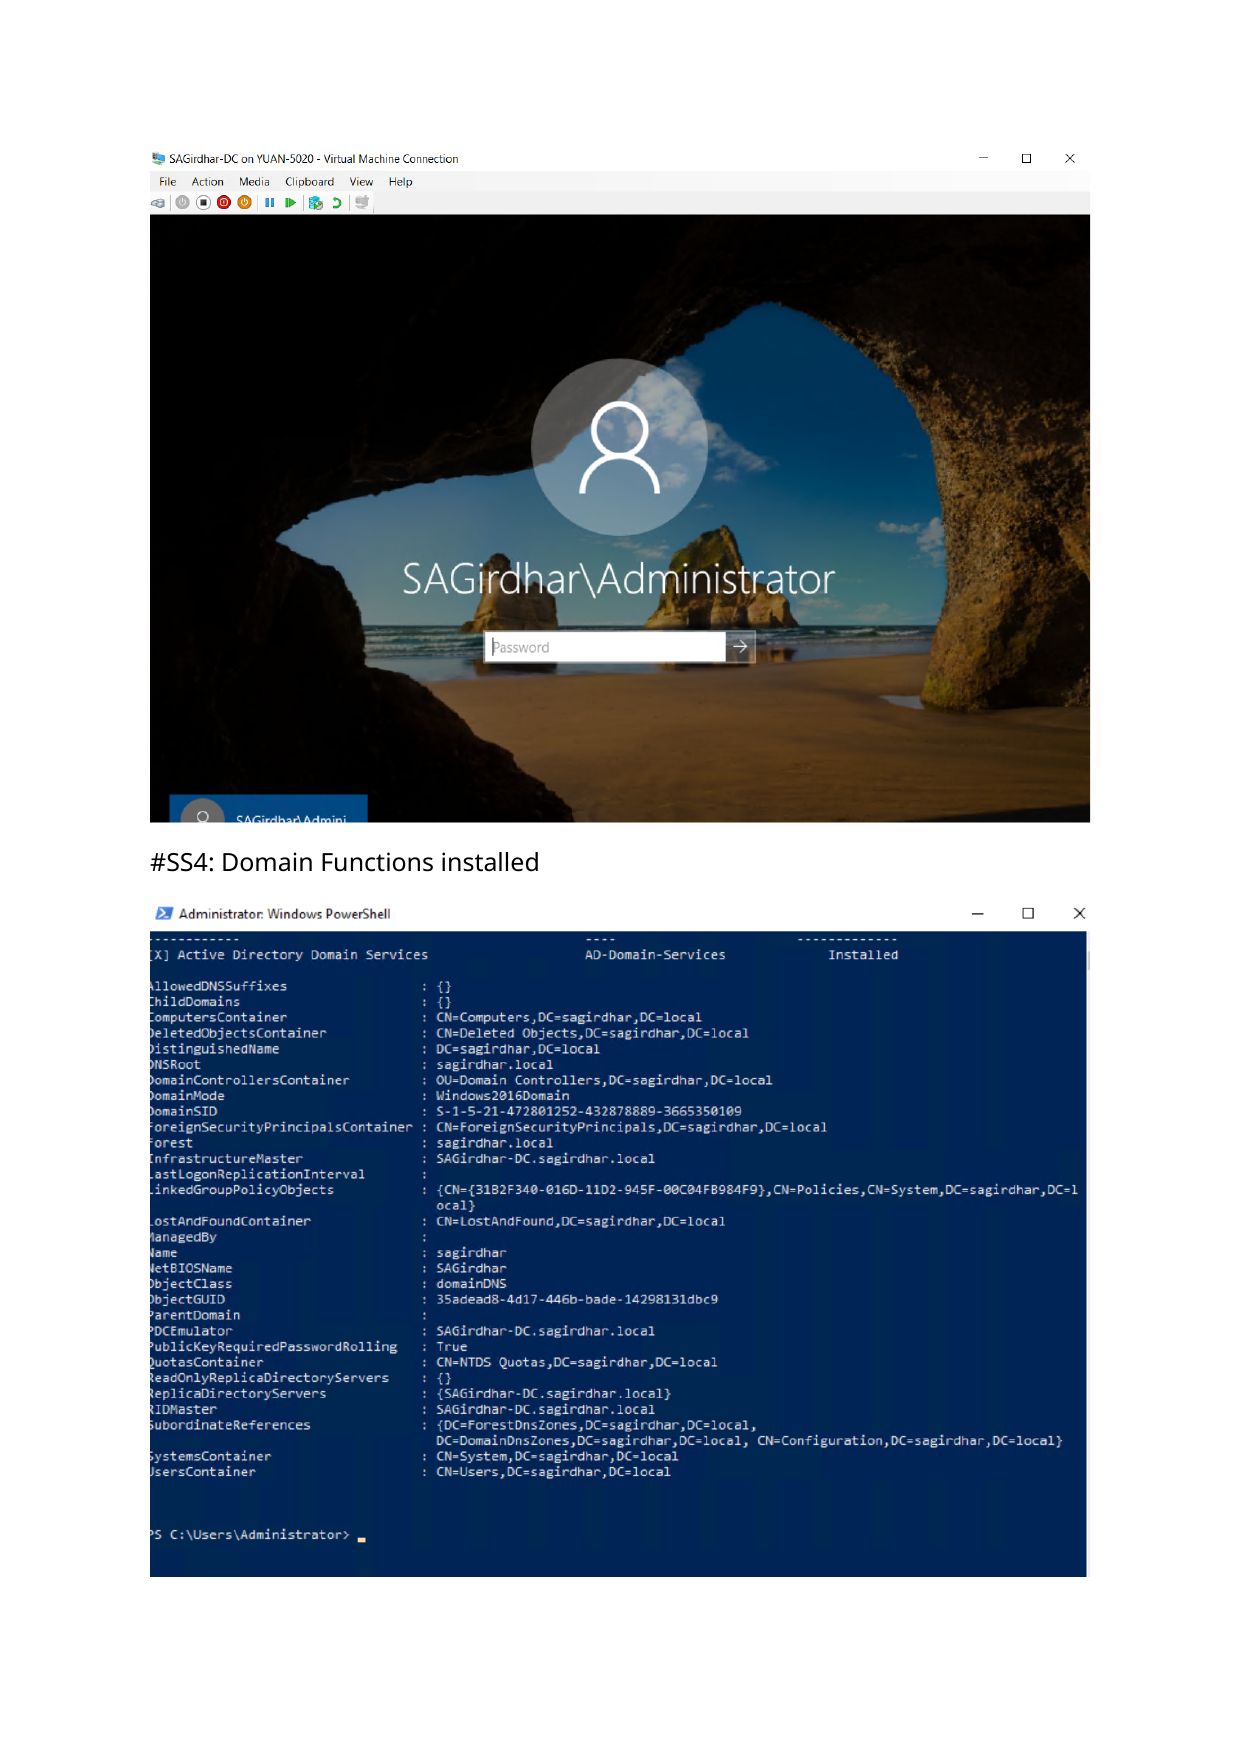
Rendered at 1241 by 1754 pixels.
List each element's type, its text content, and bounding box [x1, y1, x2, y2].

picture [150, 150, 1091, 823]
text #SS4: Domain Functions installed [150, 844, 1090, 878]
picture [150, 900, 1091, 1577]
